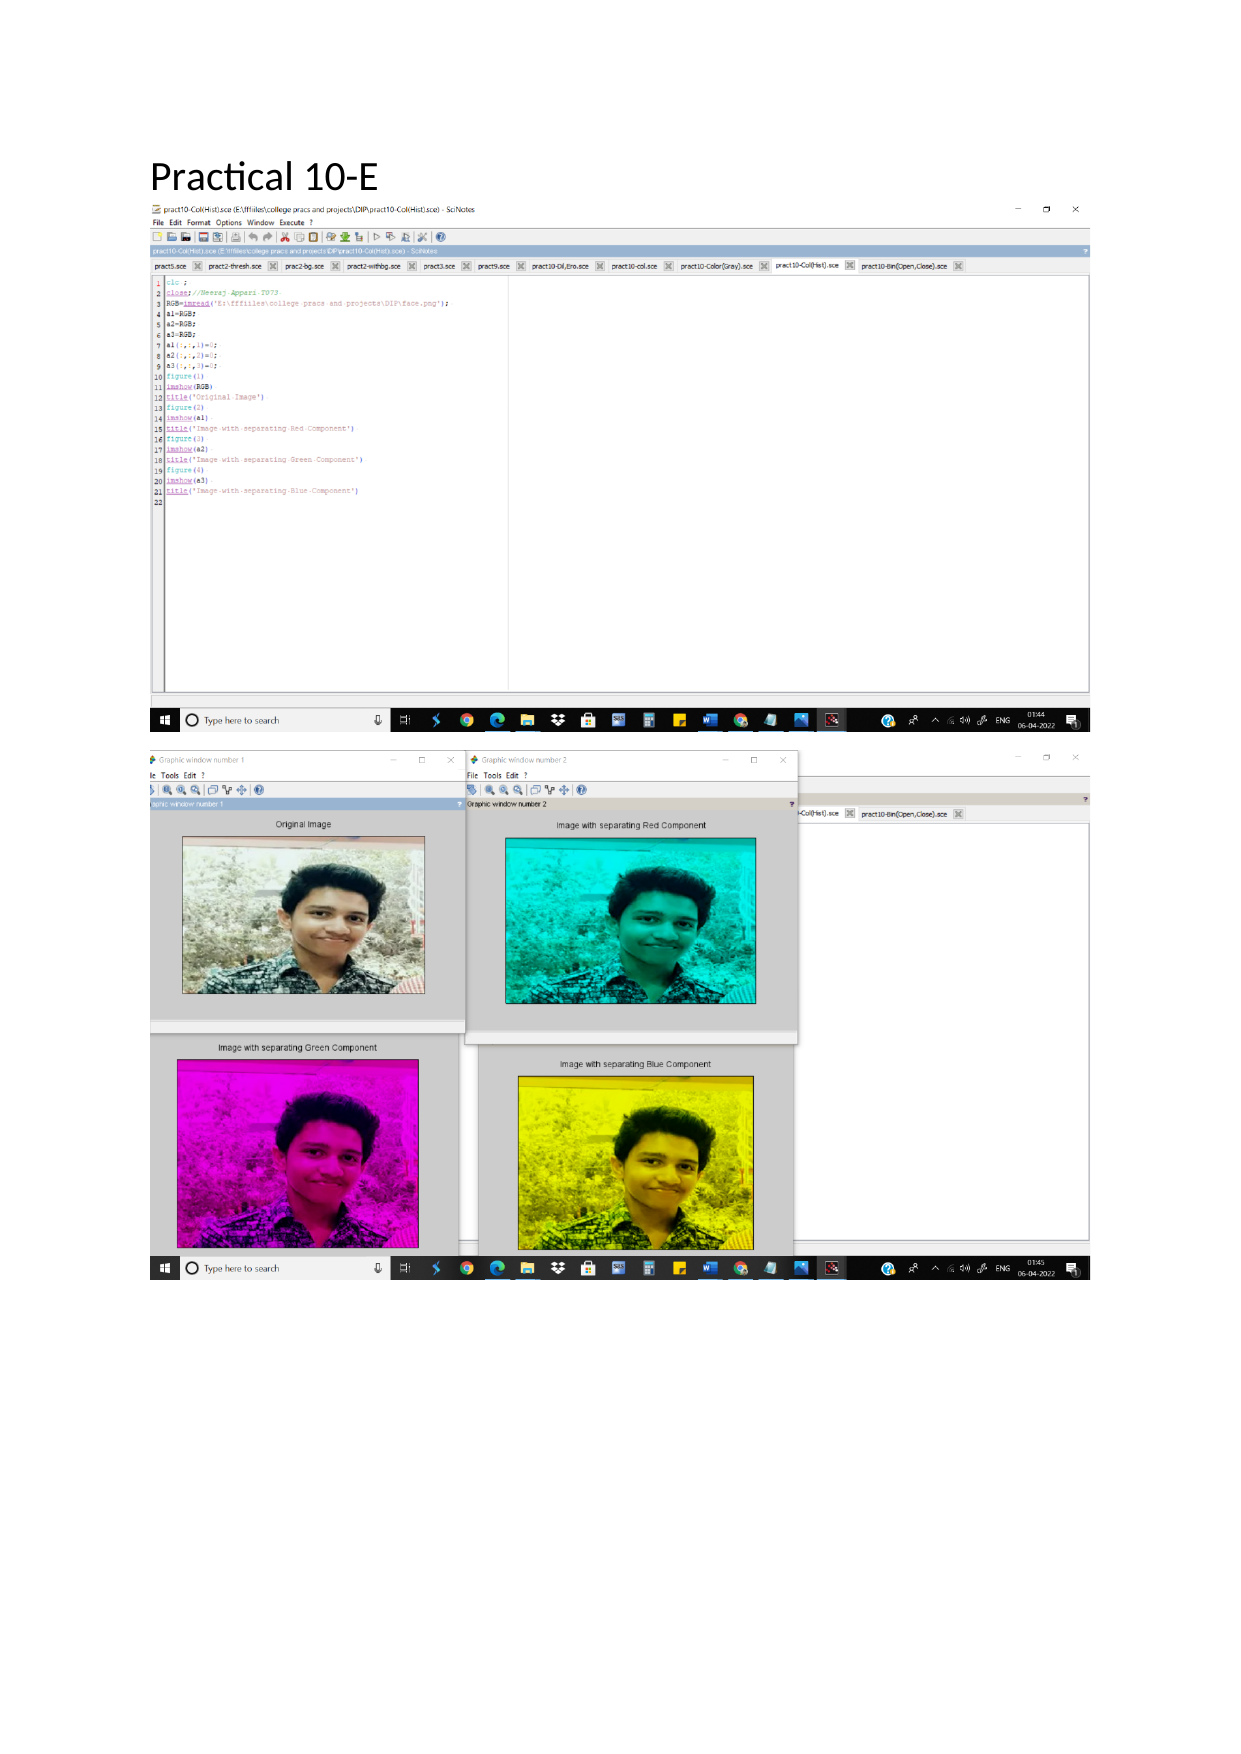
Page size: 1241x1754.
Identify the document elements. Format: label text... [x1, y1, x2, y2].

text Practical 10-E [150, 150, 1090, 203]
picture [150, 203, 1091, 732]
picture [150, 750, 1091, 1280]
